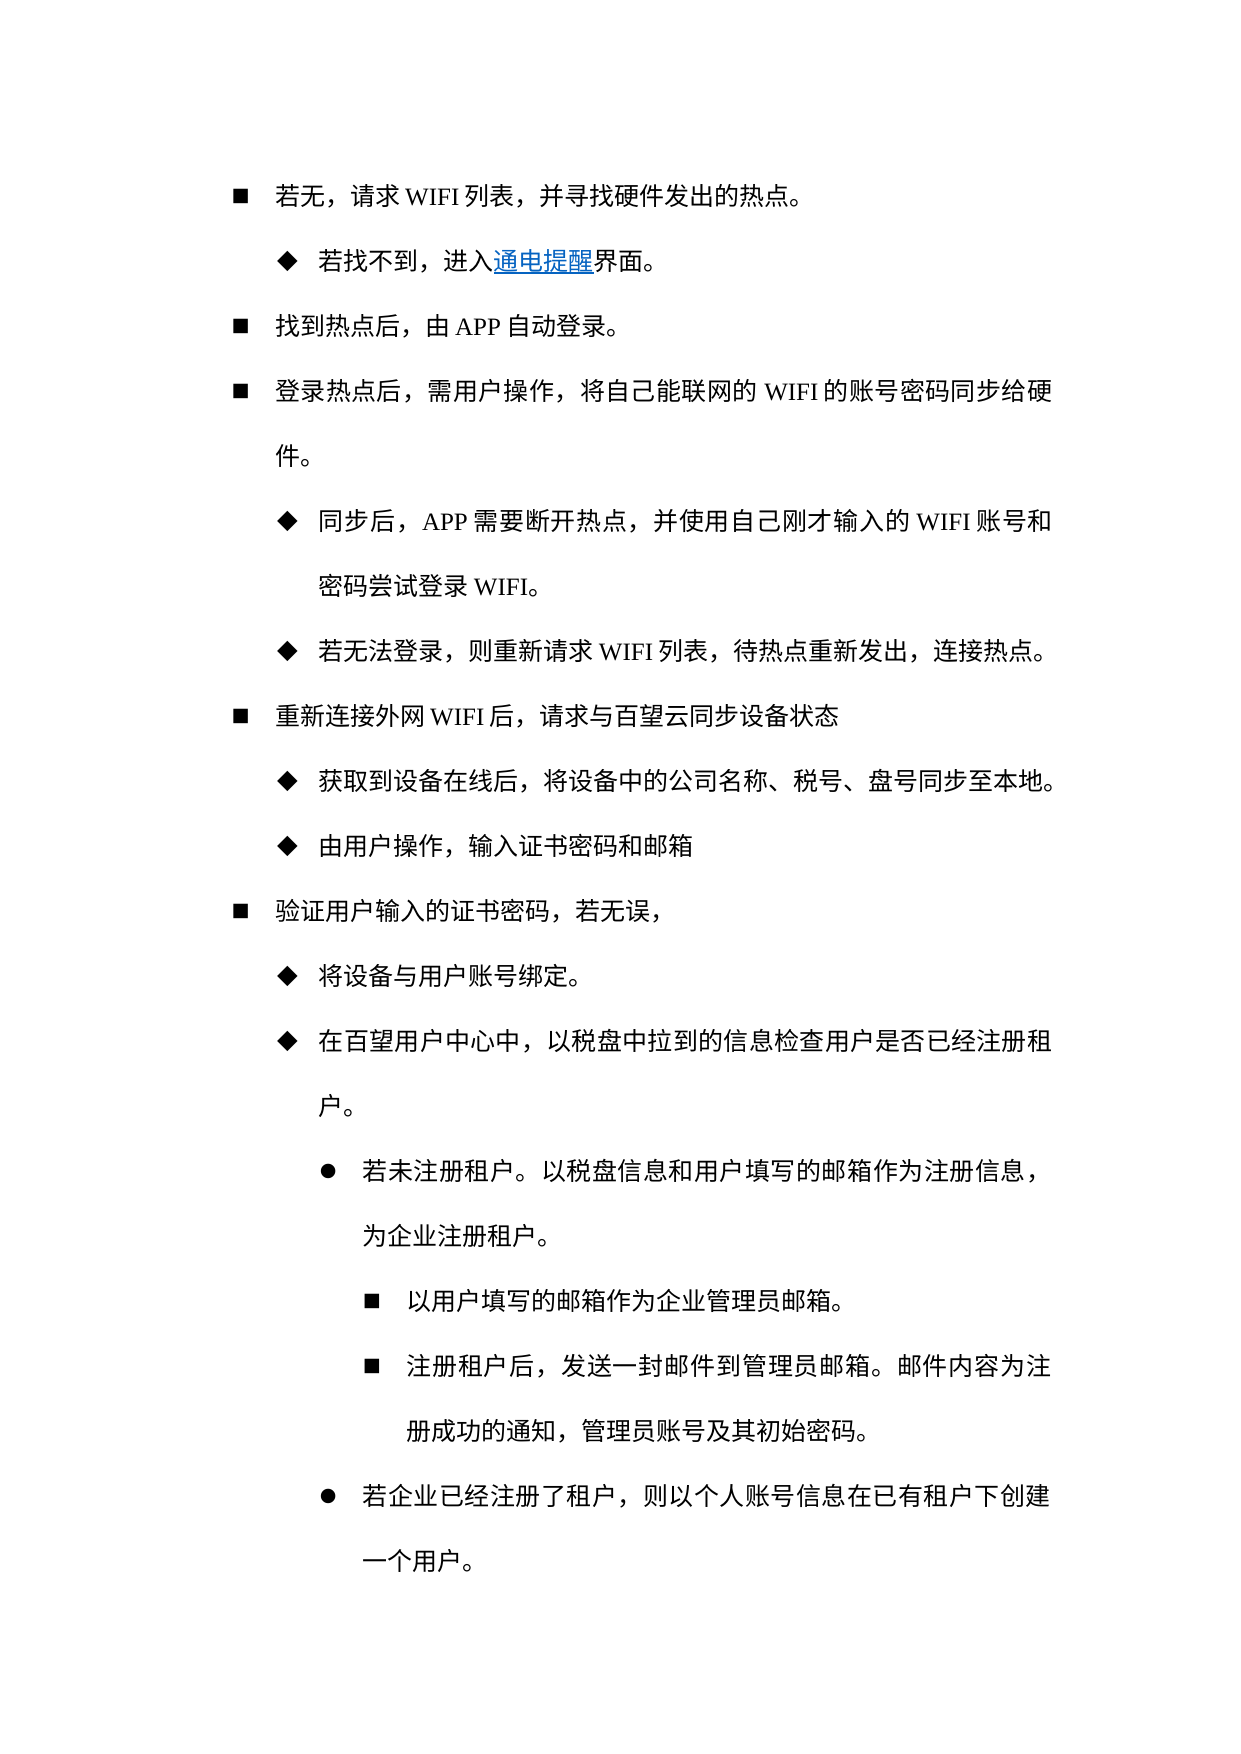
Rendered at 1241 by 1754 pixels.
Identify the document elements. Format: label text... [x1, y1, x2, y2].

list 若无法登录，则重新请求WIFI列表，待热点重新发出，连接热点。 [275, 617, 1053, 682]
list 获取到设备在线后，将设备中的公司名称、税号、盘号同步至本地。 [275, 747, 1053, 812]
list 若未注册租户。以税盘信息和用户填写的邮箱作为注册信息，为企业注册租户。 [319, 1137, 1053, 1267]
list 注册租户后，发送一封邮件到管理员邮箱。邮件内容为注册成功的通知，管理员账号及其初始密码。 [362, 1332, 1053, 1462]
list 登录热点后，需用户操作，将自己能联网的WIFI的账号密码同步给硬件。 [231, 357, 1053, 487]
list 重新连接外网WIFI后，请求与百望云同步设备状态 [231, 682, 1053, 747]
list 将设备与用户账号绑定。 [275, 942, 1053, 1007]
list 以用户填写的邮箱作为企业管理员邮箱。 [362, 1267, 1053, 1332]
list 在百望用户中心中，以税盘中拉到的信息检查用户是否已经注册租户。 [275, 1007, 1053, 1137]
list 同步后，APP需要断开热点，并使用自己刚才输入的WIFI账号和密码尝试登录WIFI。 [275, 487, 1053, 617]
list 若找不到，进入通电提醒界面。 [275, 227, 1053, 292]
list 若企业已经注册了租户，则以个人账号信息在已有租户下创建一个用户。 [319, 1462, 1053, 1592]
list 验证用户输入的证书密码，若无误， [231, 877, 1053, 942]
list 找到热点后，由APP自动登录。 [231, 292, 1053, 357]
list 若无，请求WIFI列表，并寻找硬件发出的热点。 [231, 162, 1053, 227]
list 由用户操作，输入证书密码和邮箱 [275, 812, 1053, 877]
